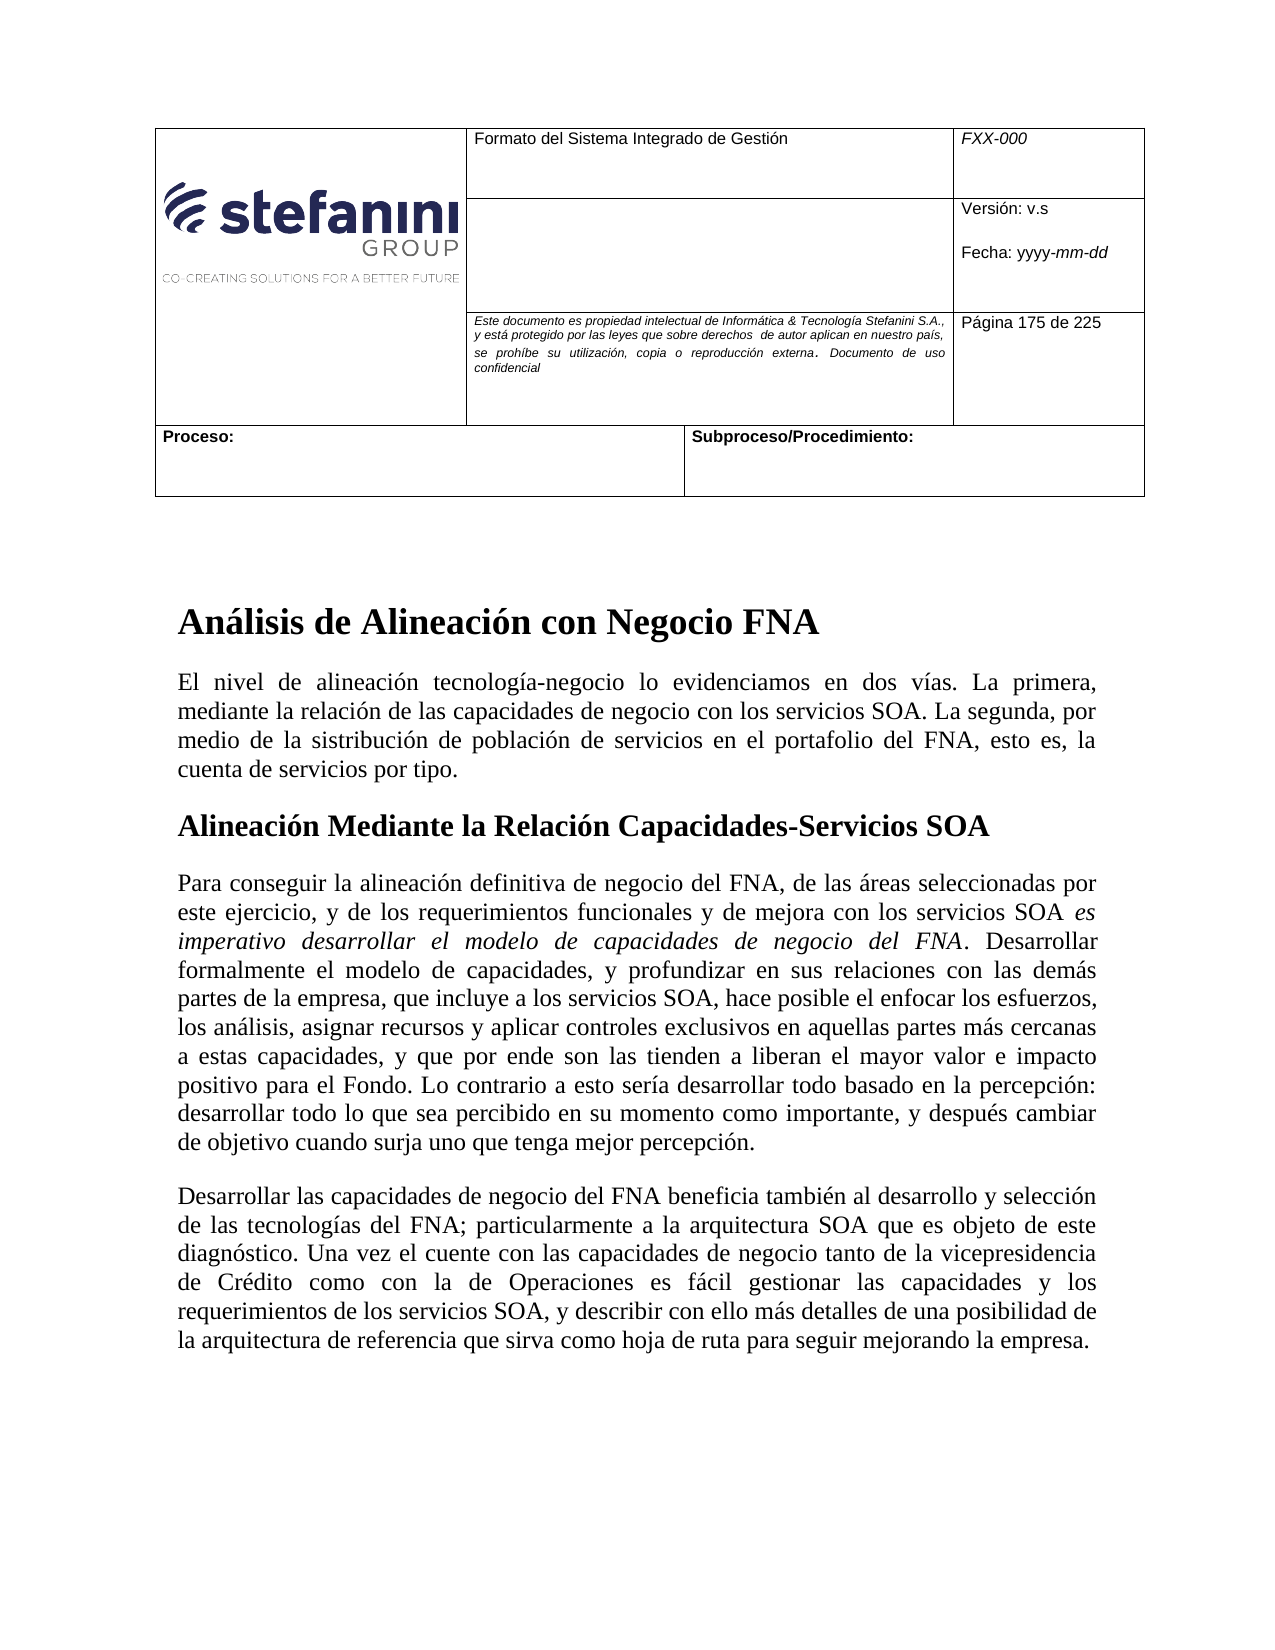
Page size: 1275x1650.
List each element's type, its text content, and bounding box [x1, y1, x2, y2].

text Desarrollar las capacidades de negocio del FNA beneficia también al desarrollo y selección de las tecnologías del FNA; particularmente a la arquitectura SOA que es objeto de este diagnóstico. Una vez el cuente con las capacidades de negocio tanto de la vicepresidencia de Crédito como con la de Operaciones es fácil gestionar las capacidades y los requerimientos de los servicios SOA, y describir con ello más detalles de una posibilidad de la arquitectura de referencia que sirva como hoja de ruta para seguir mejorando la empresa. [177, 1181, 1098, 1353]
subtitle Análisis de Alineación con Negocio FNA [177, 599, 1098, 642]
text Para conseguir la alineación definitiva de negocio del FNA, de las áreas seleccionadas por este ejercicio, y de los requerimientos funcionales y de mejora con los servicios SOA es imperativo desarrollar el modelo de capacidades de negocio del FNA. Desarrollar formalmente el modelo de capacidades, y profundizar en sus relaciones con las demás partes de la empresa, que incluye a los servicios SOA, hace posible el enfocar los esfuerzos, los análisis, asignar recursos y aplicar controles exclusivos en aquellas partes más cercanas a estas capacidades, y que por ende son las tienden a liberan el mayor valor e impacto positivo para el Fondo. Lo contrario a esto sería desarrollar todo basado en la percepción: desarrollar todo lo que sea percibido en su momento como importante, y después cambiar de objetivo cuando surja uno que tenga mejor percepción. [177, 868, 1098, 1156]
picture [162, 182, 460, 286]
text El nivel de alineación tecnología-negocio lo evidenciamos en dos vías. La primera, mediante la relación de las capacidades de negocio con los servicios SOA. La segunda, por medio de la sistribución de población de servicios en el portafolio del FNA, esto es, la cuenta de servicios por tipo. [177, 667, 1098, 782]
subtitle Alineación Mediante la Relación Capacidades-Servicios SOA [177, 807, 1098, 843]
